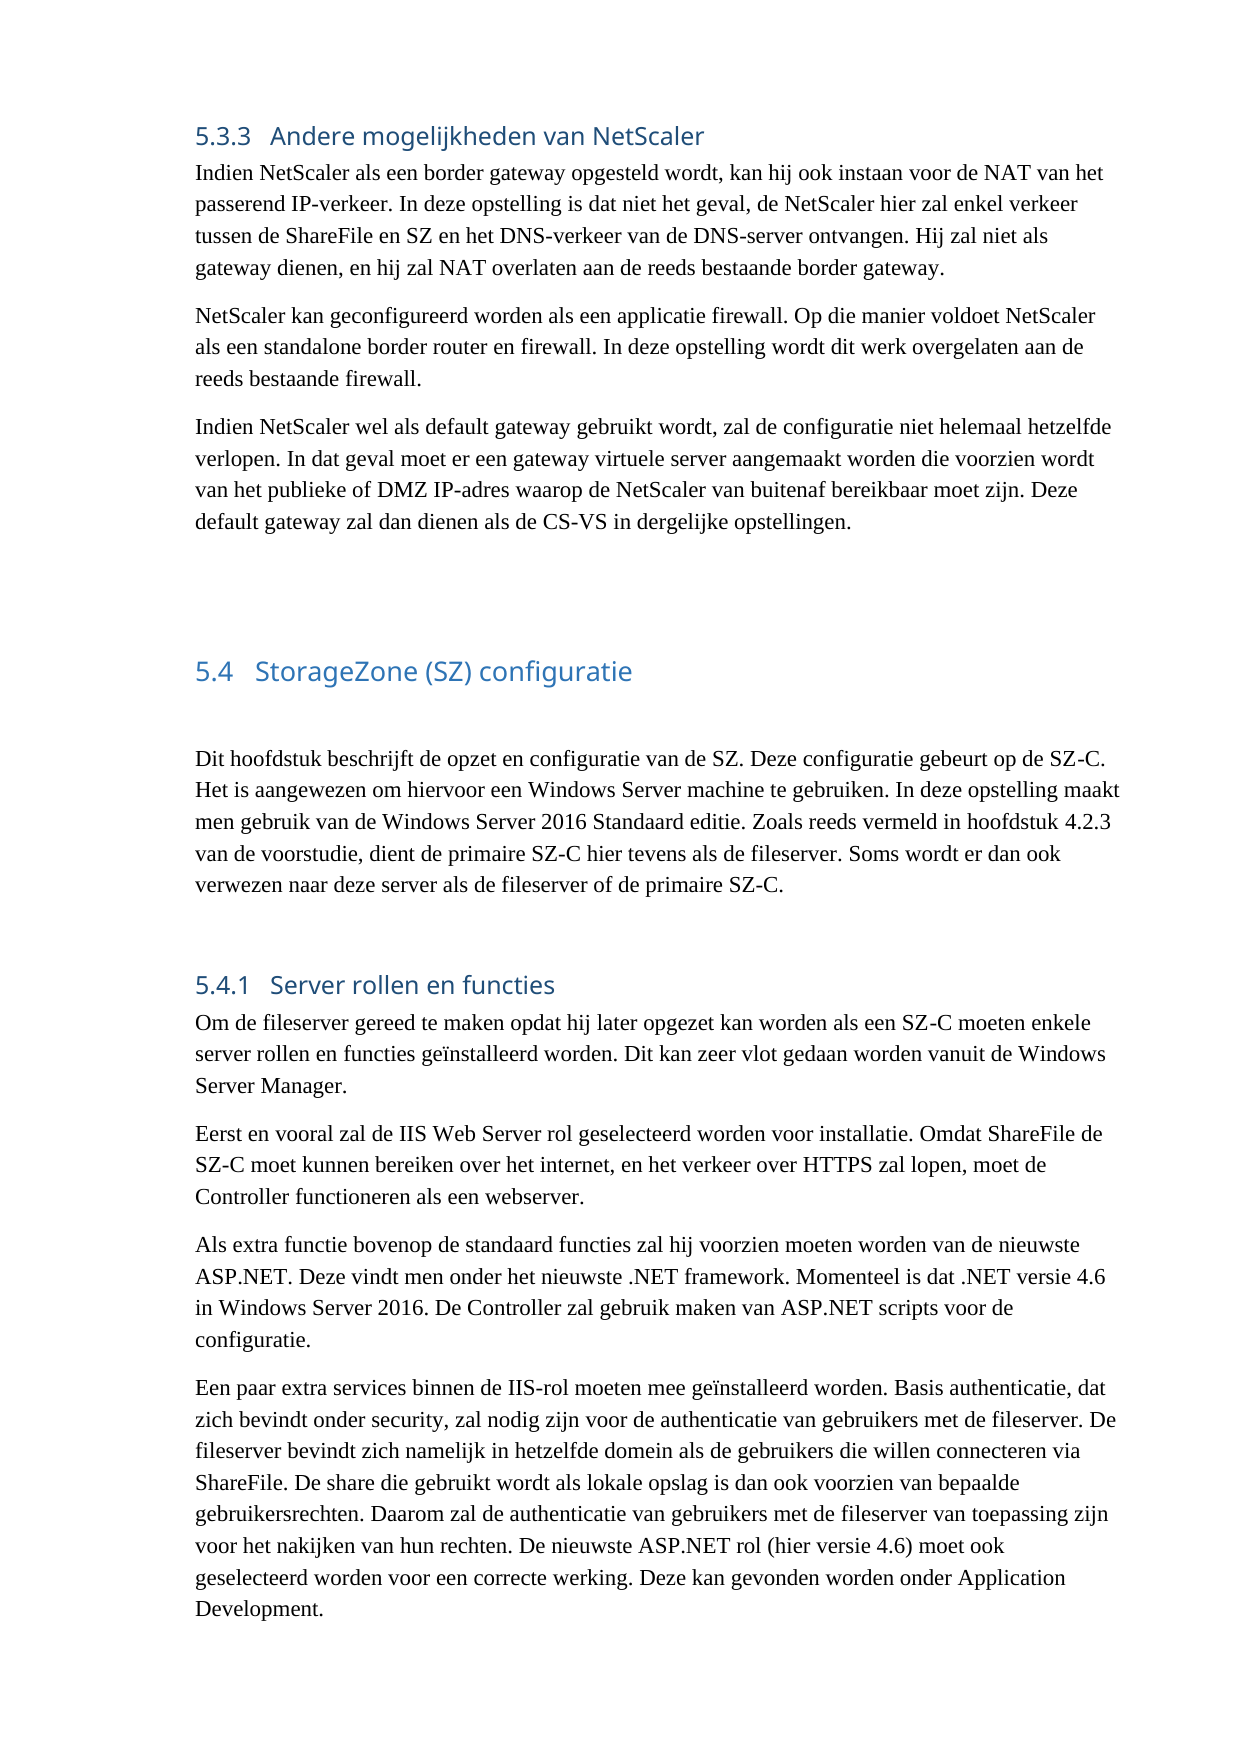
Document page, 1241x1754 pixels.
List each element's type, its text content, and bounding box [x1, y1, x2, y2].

text Eerst en vooral zal de IIS Web Server rol geselecteerd worden voor installatie. Omdat ShareFile de SZ-C moet kunnen bereiken over het internet, en het verkeer over HTTPS zal lopen, moet de Controller functioneren als een webserver. [195, 1120, 1122, 1209]
subtitle Andere mogelijkheden van NetScaler [195, 118, 1122, 152]
subtitle Server rollen en functies [195, 968, 1122, 1002]
text Dit hoofdstuk beschrijft de opzet en configuratie van de SZ. Deze configuratie gebeurt op de SZ-C. Het is aangewezen om hiervoor een Windows Server machine te gebruiken. In deze opstelling maakt men gebruik van de Windows Server 2016 Standaard editie. Zoals reeds vermeld in hoofdstuk 4.2.3 van de voorstudie, dient de primaire SZ-C hier tevens als de fileserver. Soms wordt er dan ook verwezen naar deze server als de fileserver of de primaire SZ-C. [195, 745, 1122, 898]
text Om de fileserver gereed te maken opdat hij later opgezet kan worden als een SZ-C moeten enkele server rollen en functies geïnstalleerd worden. Dit kan zeer vlot gedaan worden vanuit de Windows Server Manager. [195, 1008, 1122, 1098]
text Indien NetScaler wel als default gateway gebruikt wordt, zal de configuratie niet helemaal hetzelfde verlopen. In dat geval moet er een gateway virtuele server aangemaakt worden die voorzien wordt van het publieke of DMZ IP-adres waarop de NetScaler van buitenaf bereikbaar moet zijn. Deze default gateway zal dan dienen als de CS-VS in dergelijke opstellingen. [195, 413, 1122, 534]
text NetScaler kan geconfigureerd worden als een applicatie firewall. Op die manier voldoet NetScaler als een standalone border router en firewall. In deze opstelling wordt dit werk overgelaten aan de reeds bestaande firewall. [195, 302, 1122, 391]
text Een paar extra services binnen de IIS-rol moeten mee geïnstalleerd worden. Basis authenticatie, dat zich bevindt onder security, zal nodig zijn voor de authenticatie van gebruikers met de fileserver. De fileserver bevindt zich namelijk in hetzelfde domein als de gebruikers die willen connecteren via ShareFile. De share die gebruikt wordt als lokale opslag is dan ook voorzien van bepaalde gebruikersrechten. Daarom zal de authenticatie van gebruikers met de fileserver van toepassing zijn voor het nakijken van hun rechten. De nieuwste ASP.NET rol (hier versie 4.6) moet ook geselecteerd worden voor een correcte werking. Deze kan gevonden worden onder Application Development. [195, 1374, 1122, 1621]
text Indien NetScaler als een border gateway opgesteld wordt, kan hij ook instaan voor de NAT van het passerend IP-verkeer. In deze opstelling is dat niet het geval, de NetScaler hier zal enkel verkeer tussen de ShareFile en SZ en het DNS-verkeer van de DNS-server ontvangen. Hij zal niet als gateway dienen, en hij zal NAT overlaten aan de reeds bestaande border gateway. [195, 159, 1122, 280]
subtitle StorageZone (SZ) configuratie [195, 653, 1122, 689]
text Als extra functie bovenop de standaard functies zal hij voorzien moeten worden van de nieuwste ASP.NET. Deze vindt men onder het nieuwste .NET framework. Momenteel is dat .NET versie 4.6 in Windows Server 2016. De Controller zal gebruik maken van ASP.NET scripts voor de configuratie. [195, 1231, 1122, 1352]
